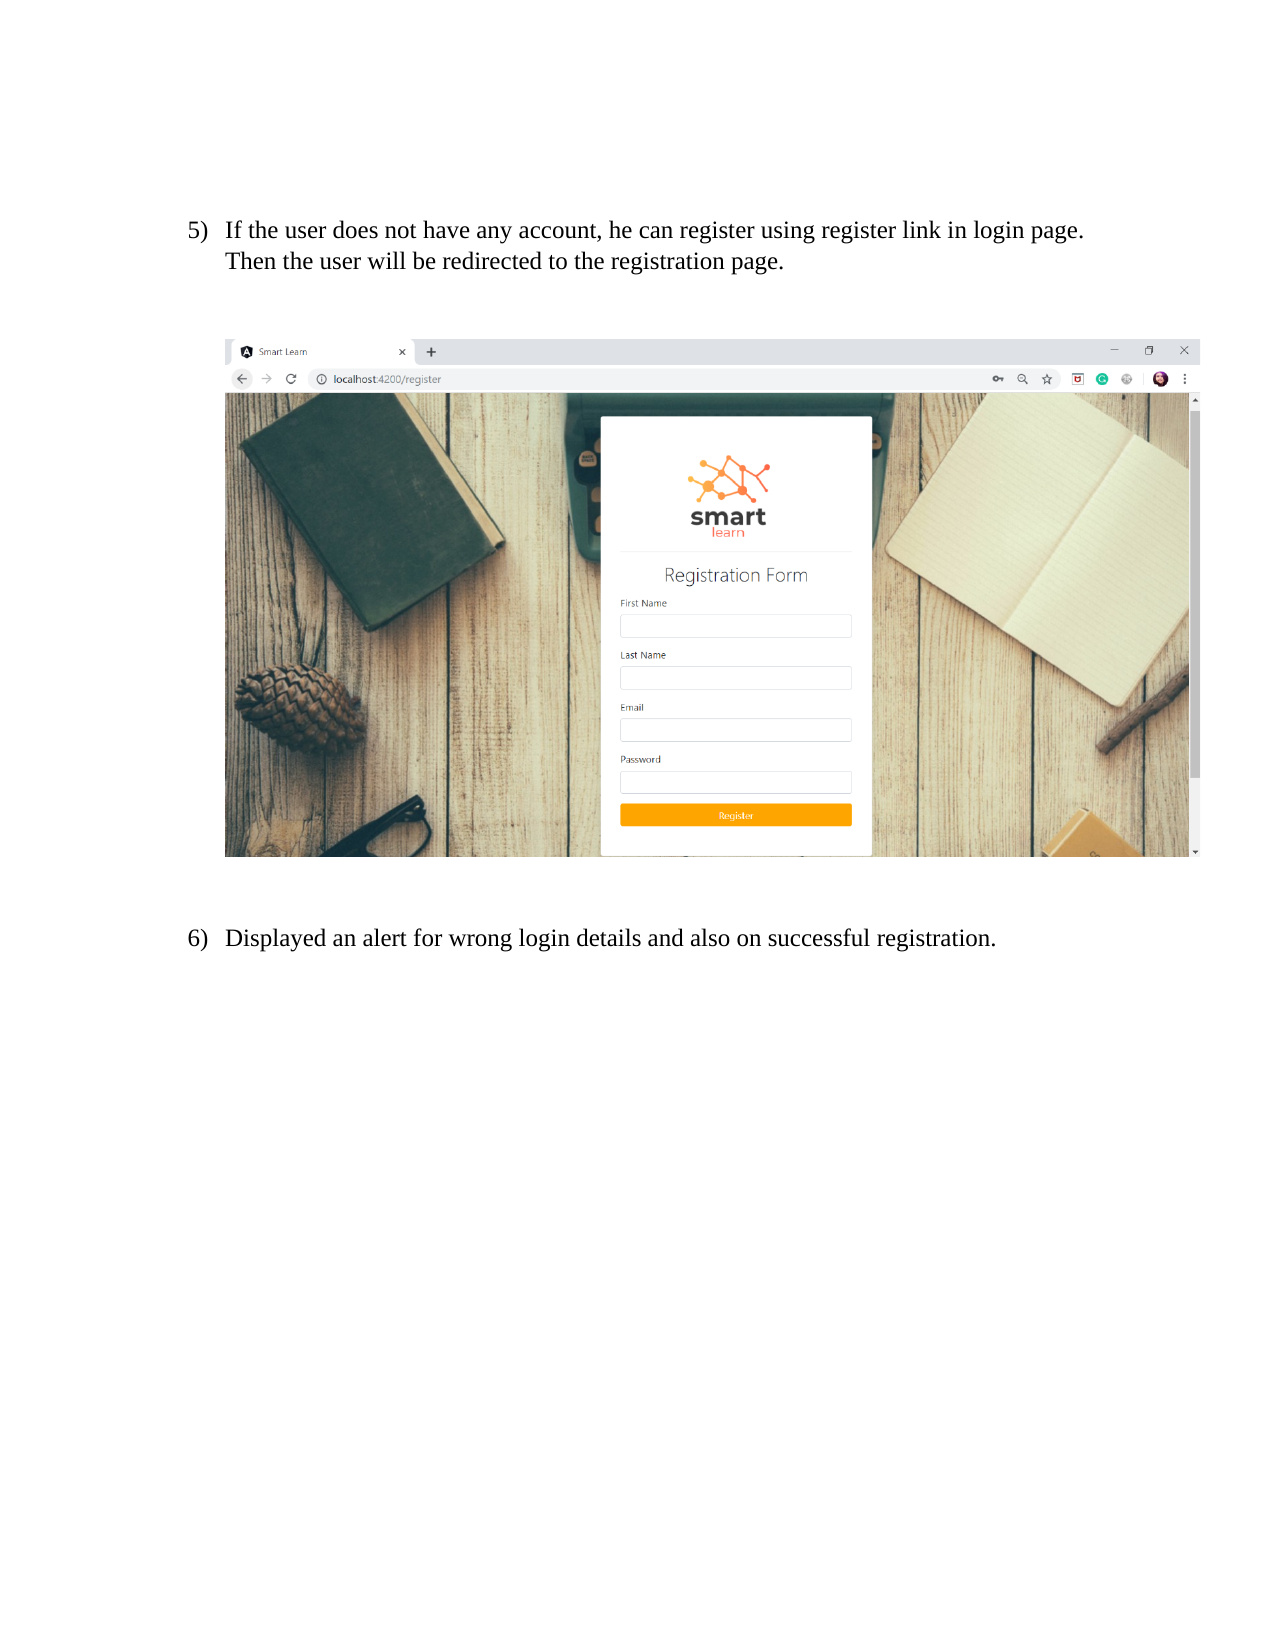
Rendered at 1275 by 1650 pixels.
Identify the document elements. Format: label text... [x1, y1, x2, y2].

picture [225, 339, 1200, 857]
list Displayed an alert for wrong login details and also on successful registration. [187, 923, 1125, 952]
list If the user does not have any account, he can register using register link in login page. Then the user will be redirected to the registration page. [187, 215, 1125, 275]
